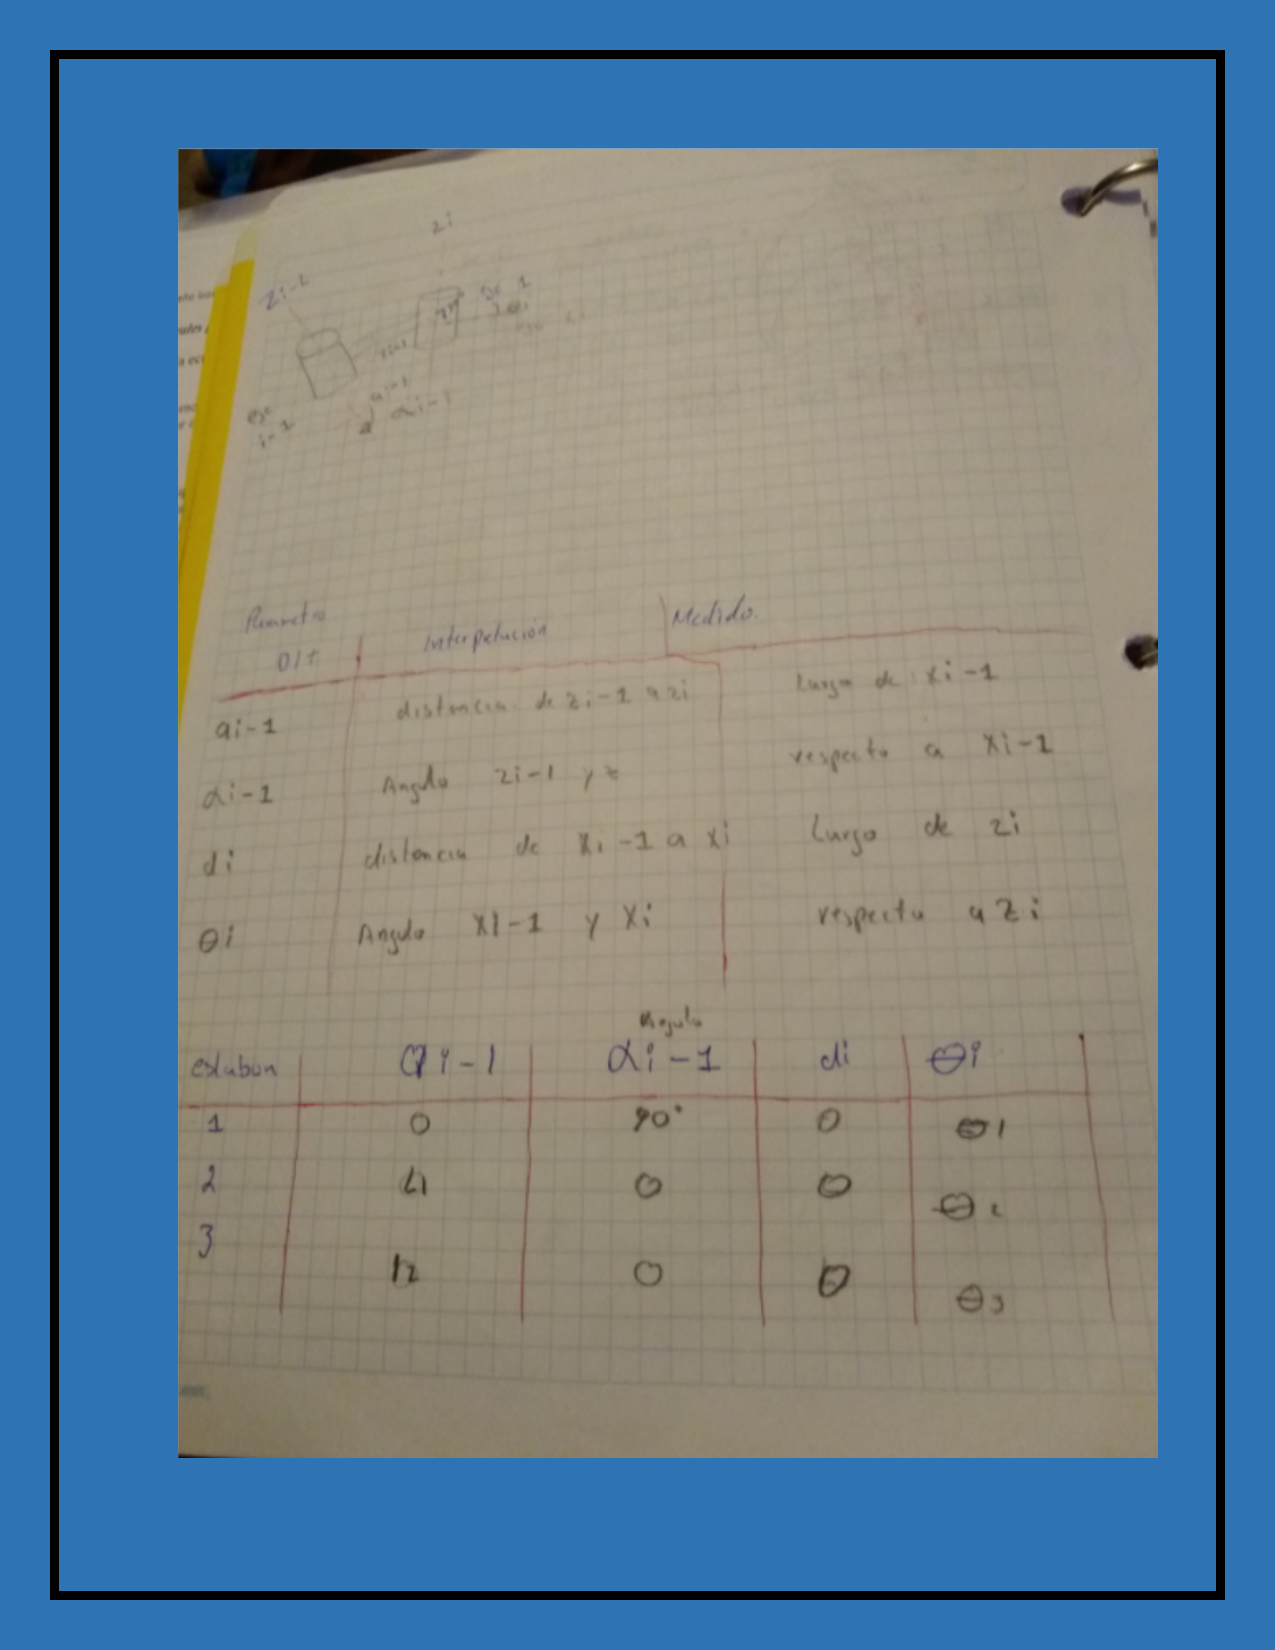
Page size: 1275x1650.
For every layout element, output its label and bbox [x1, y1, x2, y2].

picture [179, 150, 1158, 1458]
